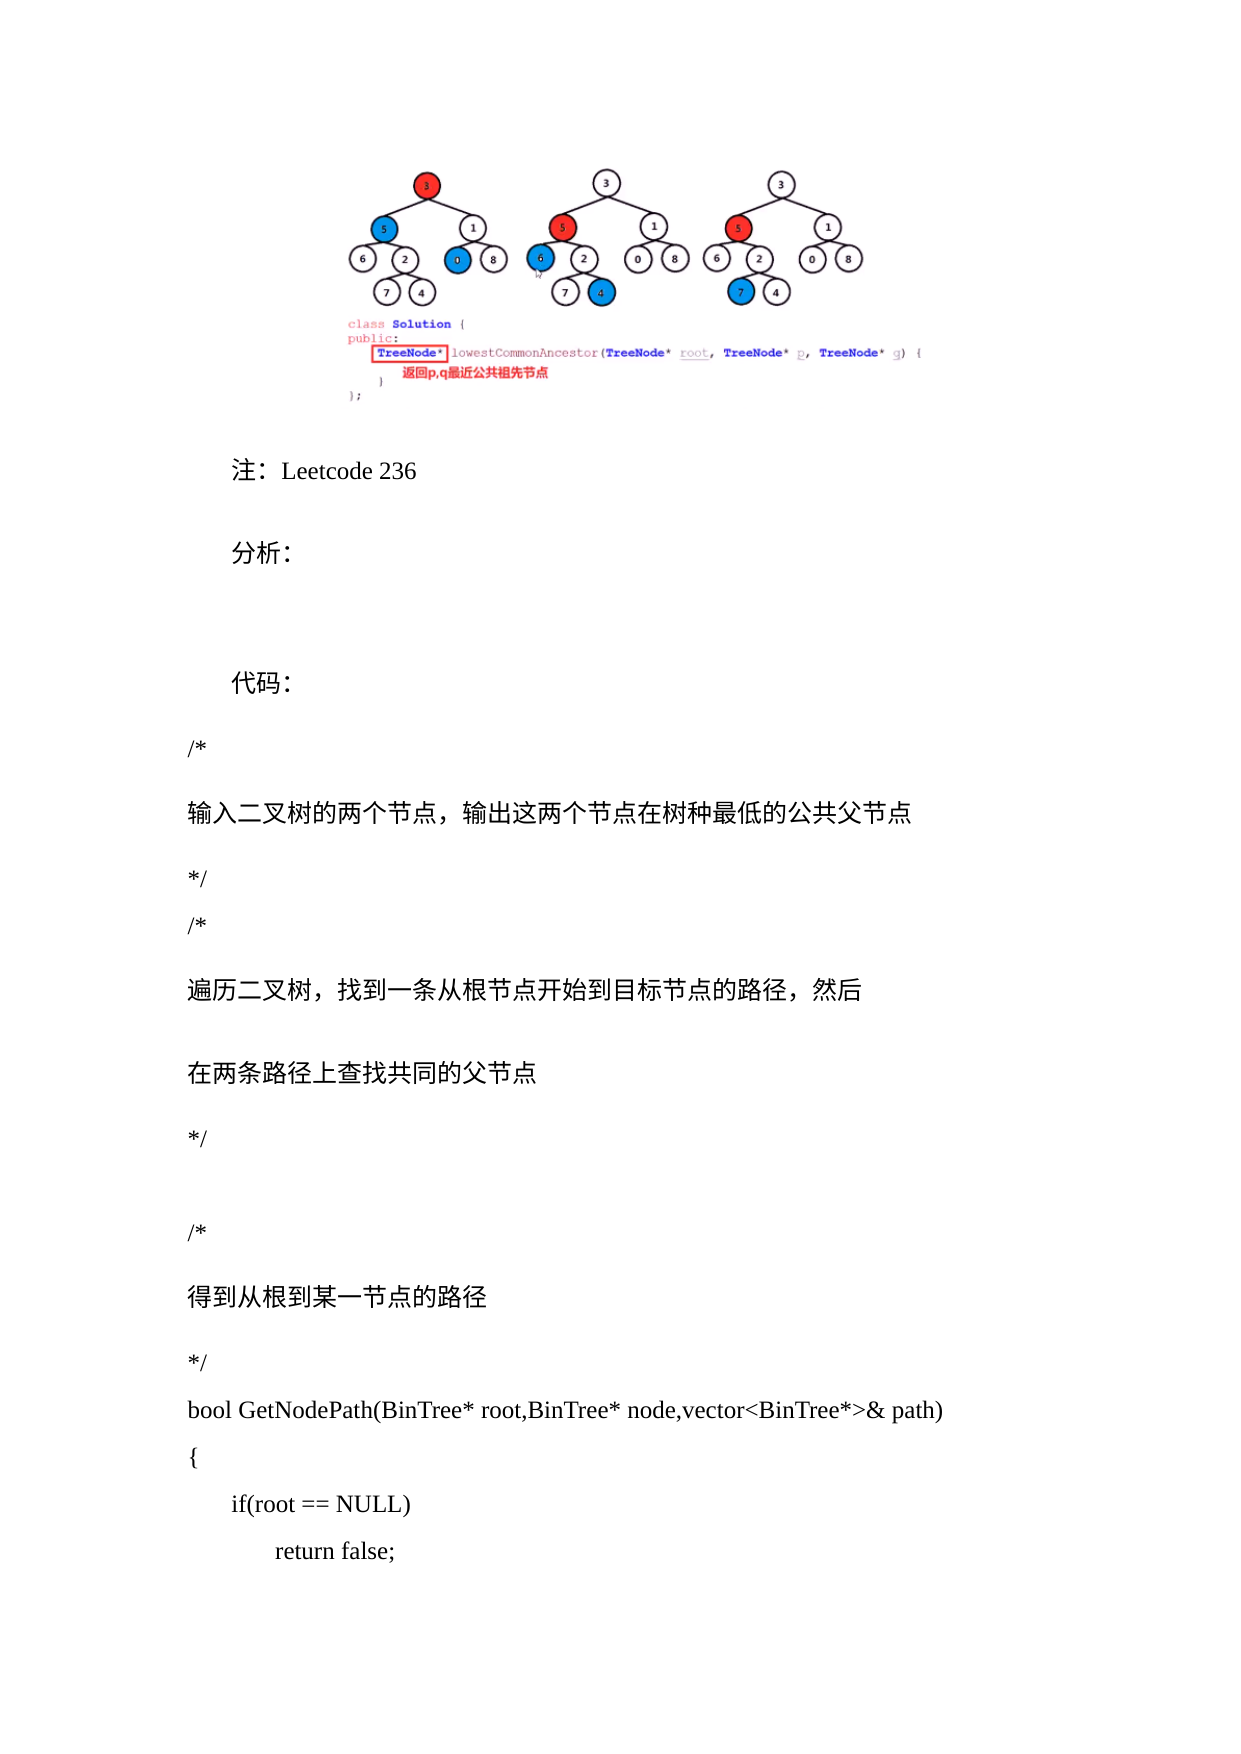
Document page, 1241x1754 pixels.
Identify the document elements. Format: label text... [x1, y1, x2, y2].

text /* [187, 1216, 1053, 1249]
text bool GetNodePath(BinTree* root,BinTree* node,vector<BinTree*>& path) [187, 1393, 1053, 1426]
text return false; [187, 1534, 1053, 1566]
text */ [187, 863, 1053, 895]
text if(root == NULL) [187, 1487, 1053, 1519]
text 注：Leetcode 236 [187, 436, 1053, 501]
text 输入二叉树的两个节点，输出这两个节点在树种最低的公共父节点 [187, 779, 1053, 844]
text /* [187, 909, 1053, 942]
text */ [187, 1346, 1053, 1379]
text /* [187, 733, 1053, 765]
text */ [187, 1123, 1053, 1155]
text { [187, 1440, 1053, 1473]
picture [283, 162, 957, 409]
text 在两条路径上查找共同的父节点 [187, 1039, 1053, 1104]
text 遍历二叉树，找到一条从根节点开始到目标节点的路径，然后 [187, 956, 1053, 1021]
text 代码： [187, 649, 1053, 714]
text 分析： [187, 519, 1053, 584]
text 得到从根到某一节点的路径 [187, 1263, 1053, 1328]
